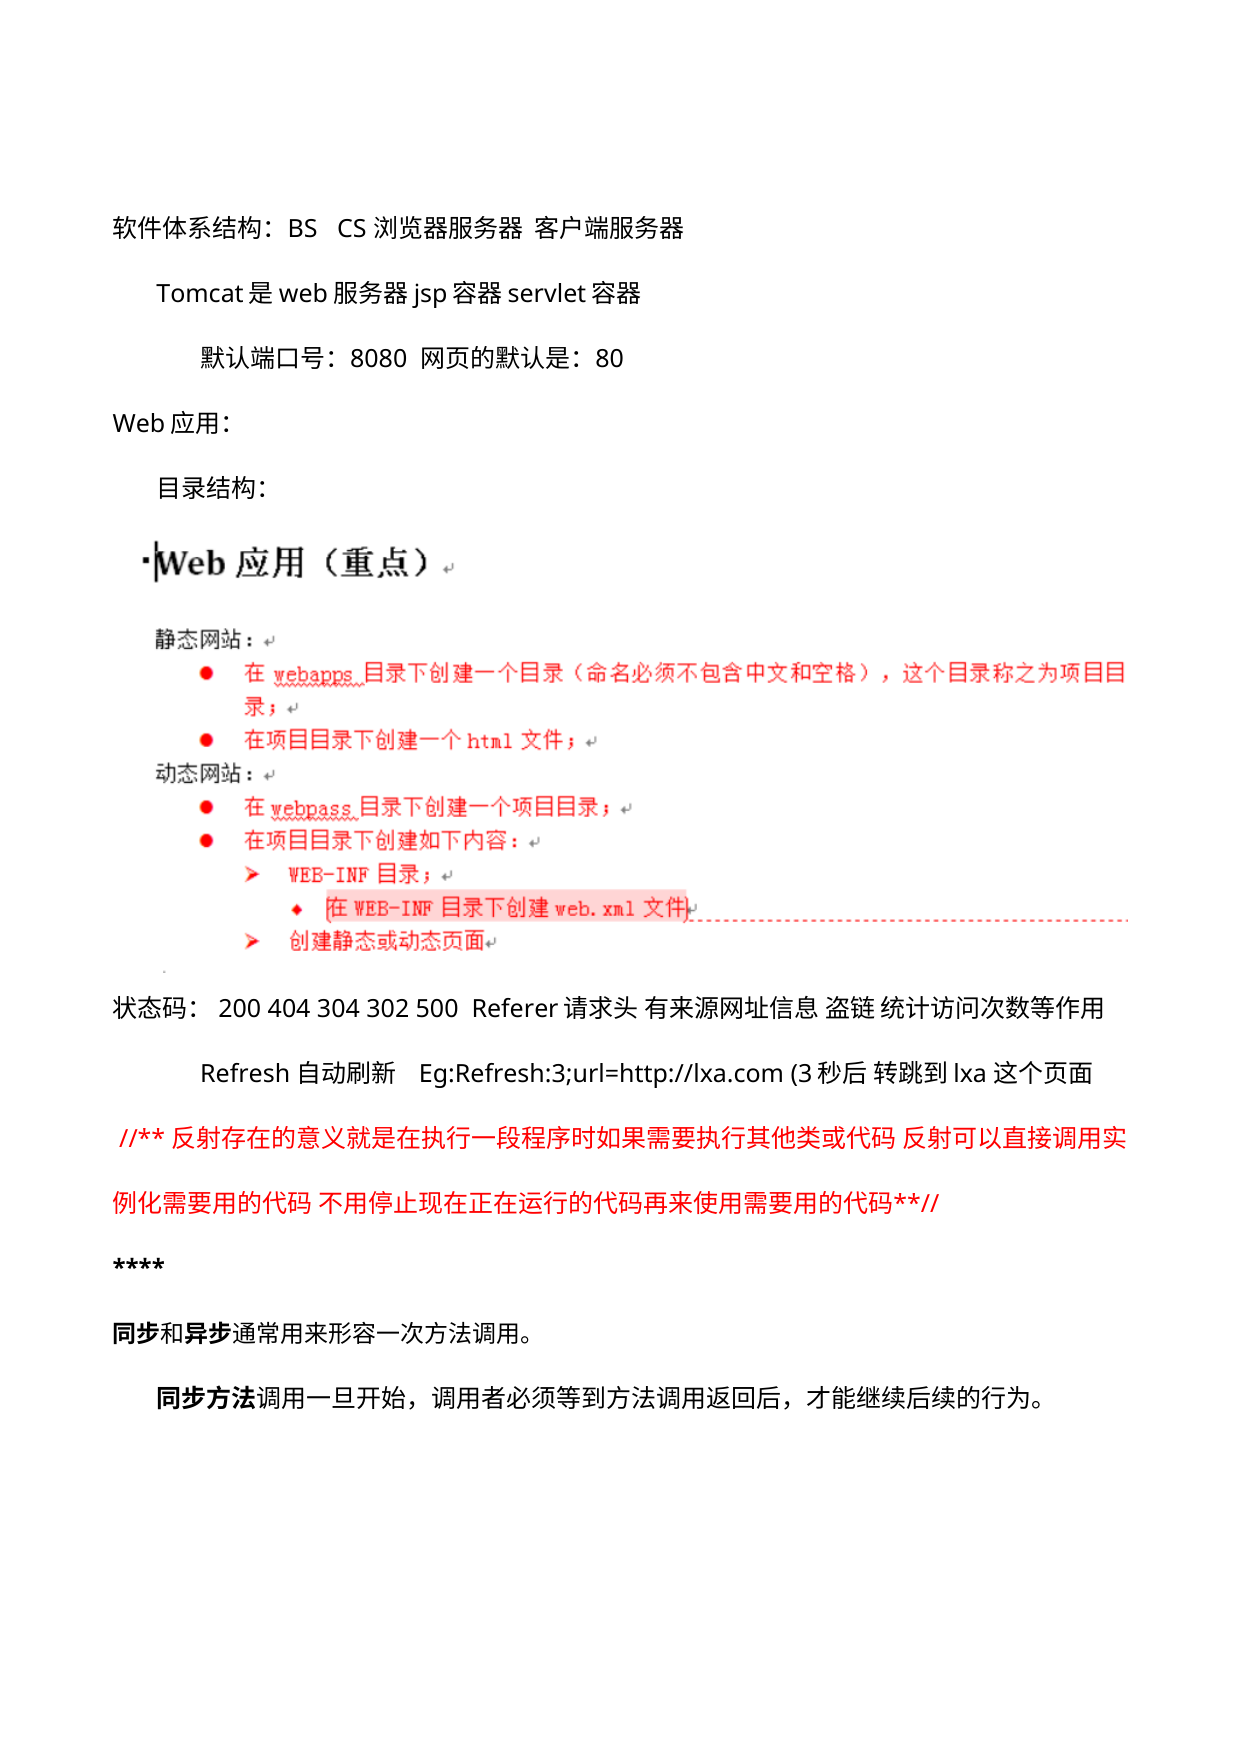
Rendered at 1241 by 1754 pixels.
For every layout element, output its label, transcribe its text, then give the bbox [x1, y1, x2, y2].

text 同步方法调用一旦开始，调用者必须等到方法调用返回后，才能继续后续的行为。 [112, 1364, 1128, 1429]
text 同步和异步通常用来形容一次方法调用。 [112, 1299, 1128, 1364]
text **** [112, 1234, 1128, 1299]
picture [112, 521, 1128, 973]
text 软件体系结构：BS CS 浏览器服务器 客户端服务器 [112, 194, 1128, 259]
text //** 反射存在的意义就是在执行一段程序时如果需要执行其他类或代码 反射可以直接调用实例化需要用的代码 不用停止现在正在运行的代码再来使用需要用的代码**// [112, 1104, 1128, 1234]
text 目录结构： [112, 454, 1128, 519]
text 状态码： 200 404 304 302 500 Referer请求头 有来源网址信息 盗链 统计访问次数等作用 [112, 974, 1128, 1039]
text Refresh 自动刷新 Eg:Refresh:3;url=http://lxa.com (3秒后 转跳到lxa 这个页面 [112, 1039, 1128, 1104]
text 默认端口号：8080 网页的默认是：80 [112, 324, 1128, 389]
text Web应用： [112, 389, 1128, 454]
text Tomcat是web服务器 jsp容器servlet容器 [112, 259, 1128, 324]
